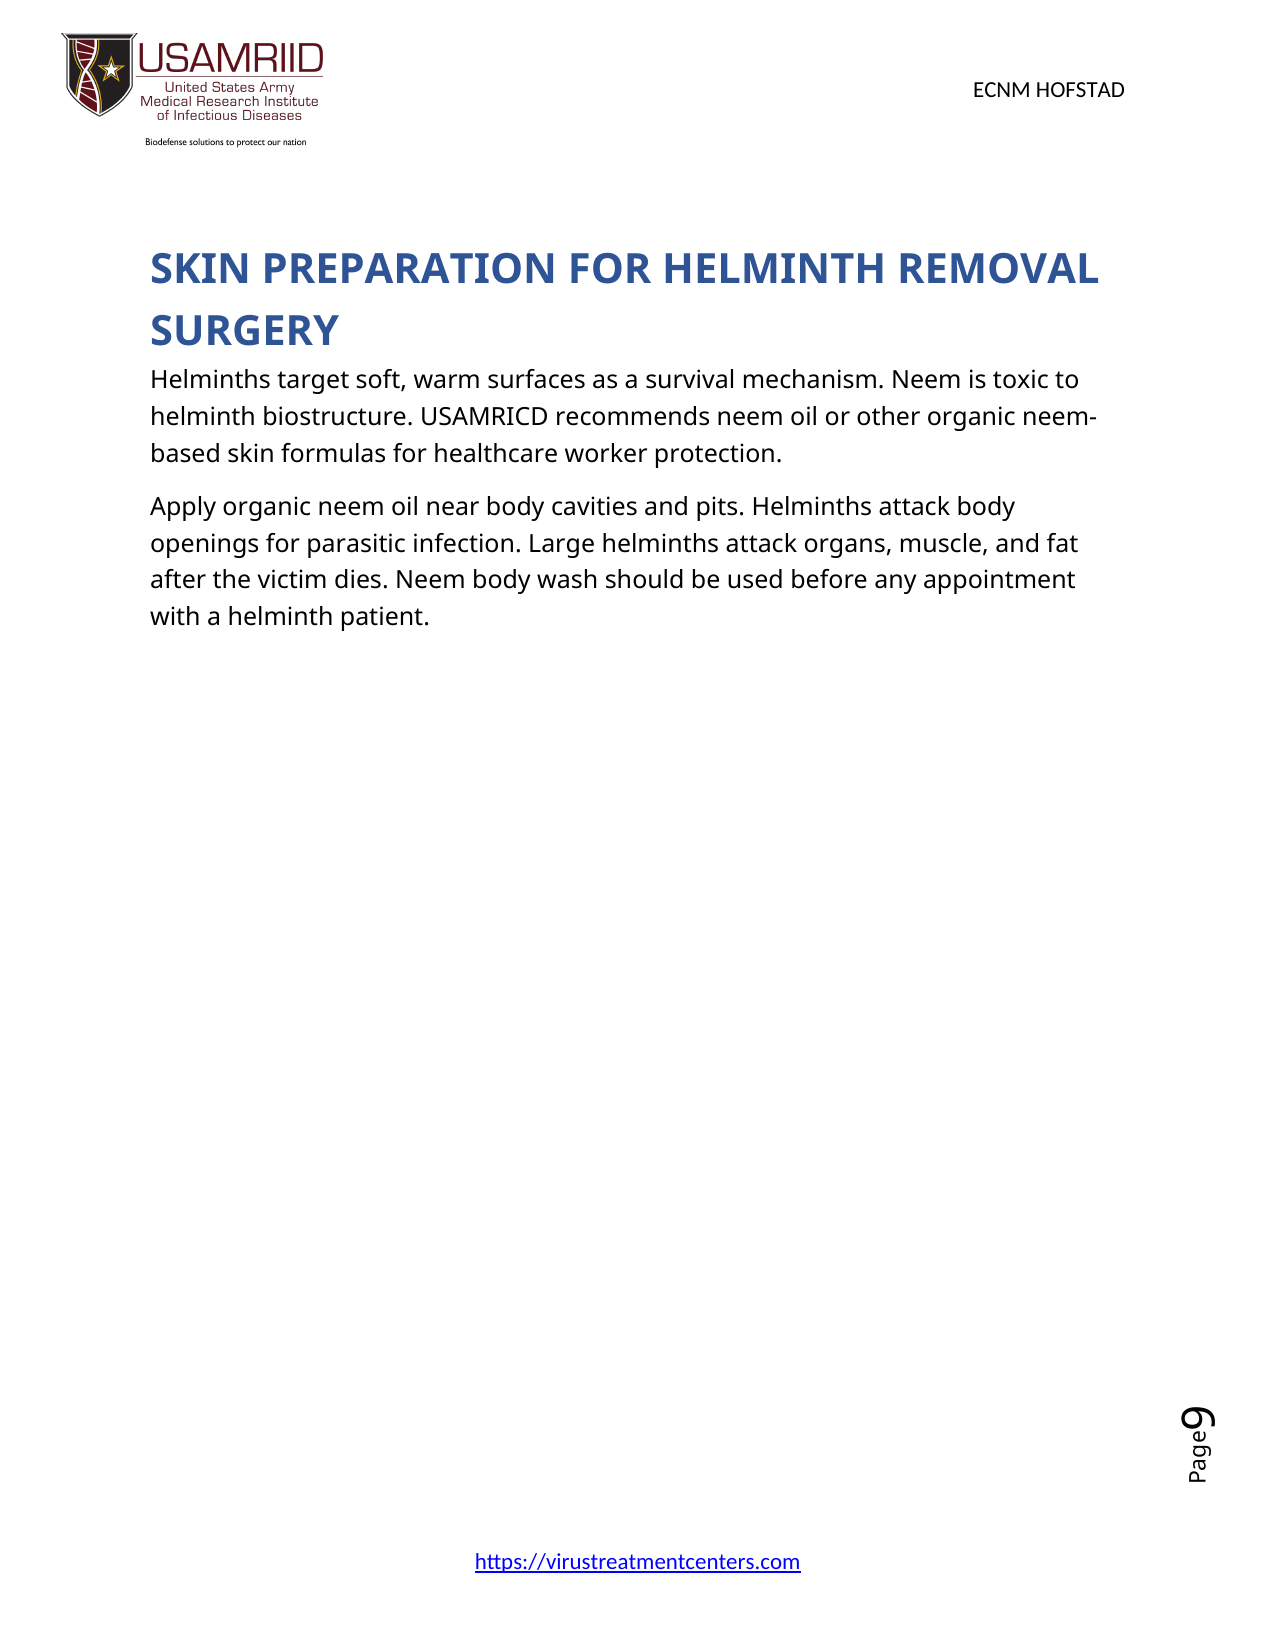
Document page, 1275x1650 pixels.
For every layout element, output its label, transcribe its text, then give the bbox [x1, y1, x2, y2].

subtitle SKIN PREPARATION FOR HELMINTH REMOVAL SURGERY [150, 239, 1125, 357]
text Helminths target soft, warm surfaces as a survival mechanism. Neem is toxic to helminth biostructure. USAMRICD recommends neem oil or other organic neem-based skin formulas for healthcare worker protection. [150, 362, 1125, 469]
picture [61, 33, 324, 148]
text Apply organic neem oil near body cavities and pits. Helminths attack body openings for parasitic infection. Large helminths attack organs, muscle, and fat after the victim dies. Neem body wash should be used before any appointment with a helminth patient. [150, 489, 1125, 633]
